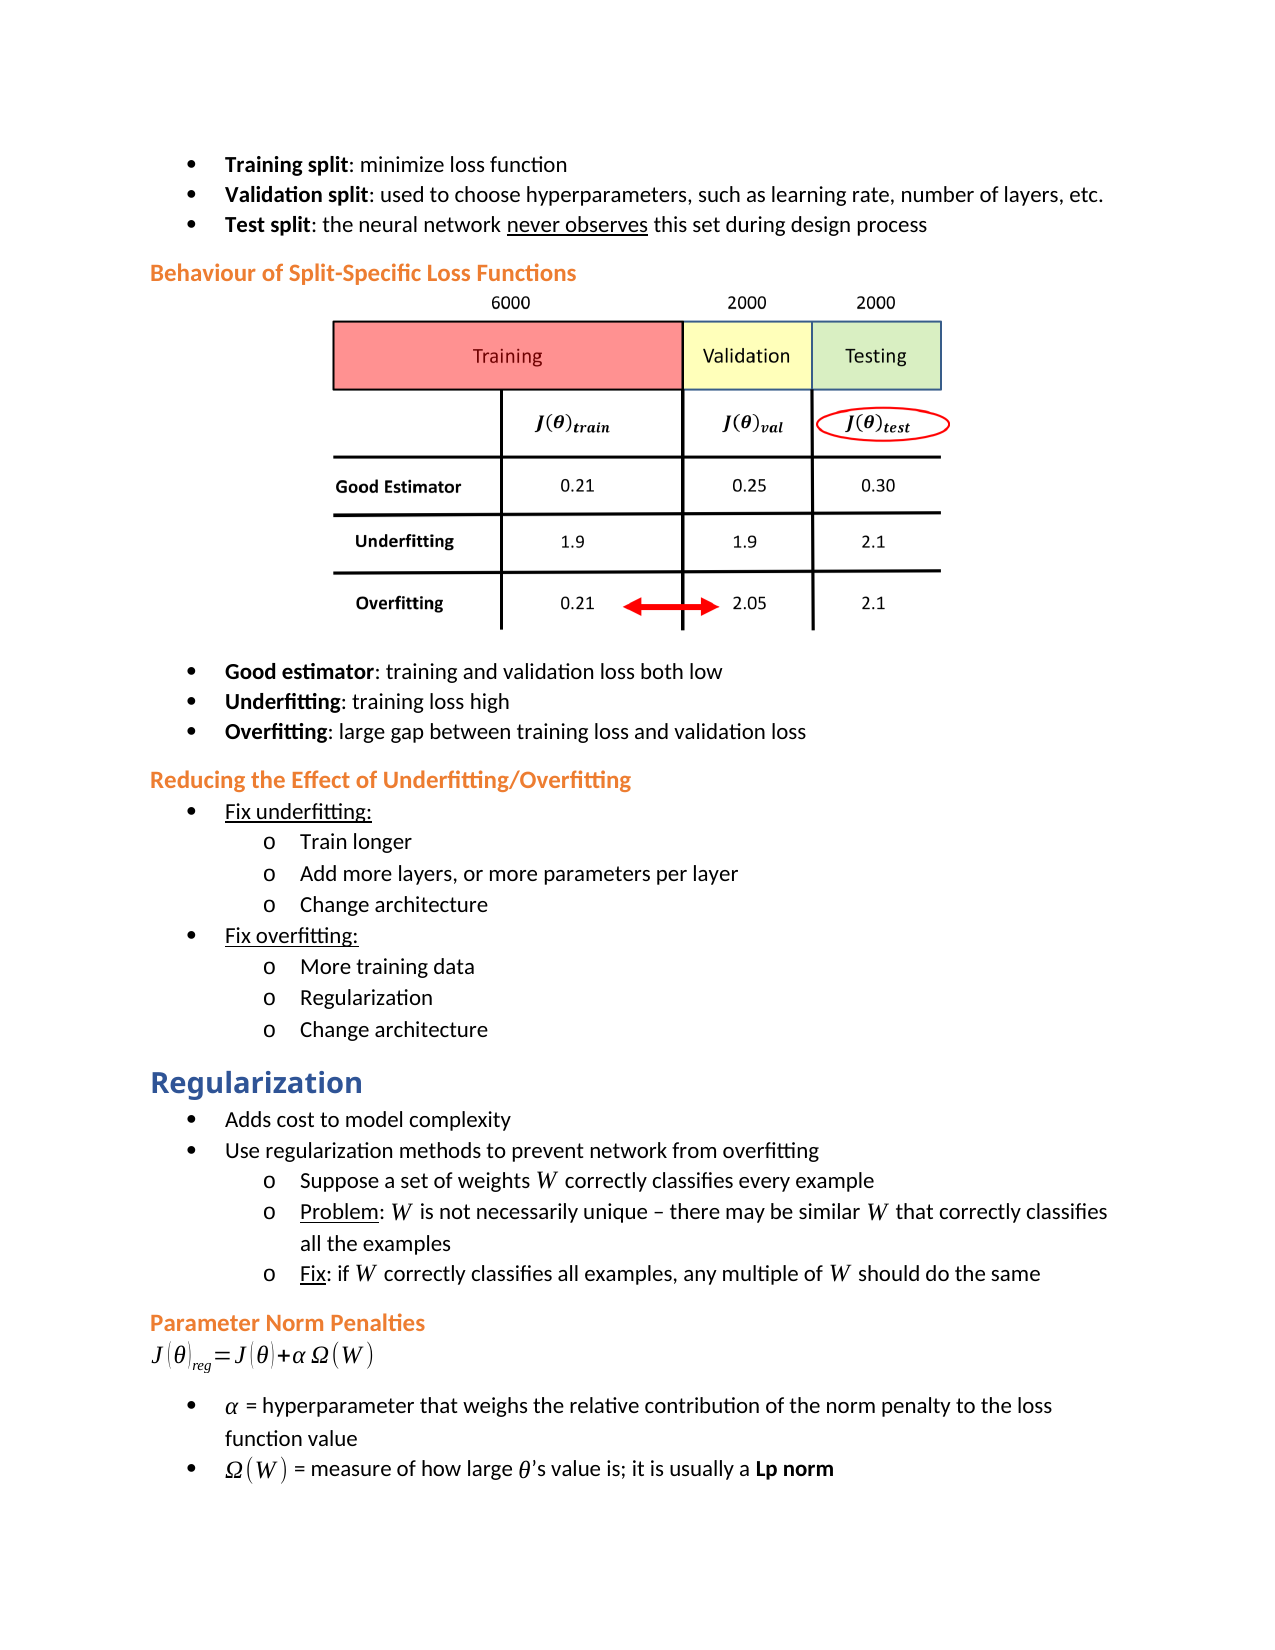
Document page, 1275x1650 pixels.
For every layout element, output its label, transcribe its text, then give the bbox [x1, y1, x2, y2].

list Change architecture [262, 890, 1125, 919]
list = hyperparameter that weighs the relative contribution of the norm penalty to the loss function value [187, 1391, 1125, 1452]
list Overfitting: large gap between training loss and validation loss [187, 717, 1125, 745]
list Change architecture [262, 1015, 1125, 1044]
list Add more layers, or more parameters per layer [262, 859, 1125, 888]
picture [325, 290, 950, 638]
list Fix overfitting: [187, 922, 1125, 949]
list Good estimator: training and validation loss both low [187, 657, 1125, 685]
list Fix underfitting: [187, 797, 1125, 825]
list Train longer [262, 827, 1125, 856]
list = measure of how large ’s value is; it is usually a Lp norm [187, 1454, 1125, 1486]
subtitle Reducing the Effect of Underfitting/Overfitting [150, 764, 1125, 794]
list Problem: is not necessarily unique – there may be similar that correctly classifies all the examples [262, 1197, 1125, 1257]
list Regularization [262, 983, 1125, 1012]
list Adds cost to model complexity [187, 1106, 1125, 1134]
subtitle Behaviour of Split-Specific Loss Functions [150, 257, 1125, 288]
list Validation split: used to choose hyperparameters, such as learning rate, number of layers, etc. [187, 180, 1125, 208]
list Use regularization methods to prevent network from overfitting [187, 1136, 1125, 1164]
list Suppose a set of weights correctly classifies every example [262, 1166, 1125, 1195]
subtitle Parameter Norm Penalties [150, 1307, 1125, 1338]
list More training data [262, 952, 1125, 981]
subtitle Regularization [150, 1063, 1125, 1102]
list Test split: the neural network never observes this set during design process [187, 210, 1125, 238]
list Underfitting: training loss high [187, 687, 1125, 715]
list Fix: if correctly classifies all examples, any multiple of should do the same [262, 1259, 1125, 1288]
list Training split: minimize loss function [187, 150, 1125, 178]
